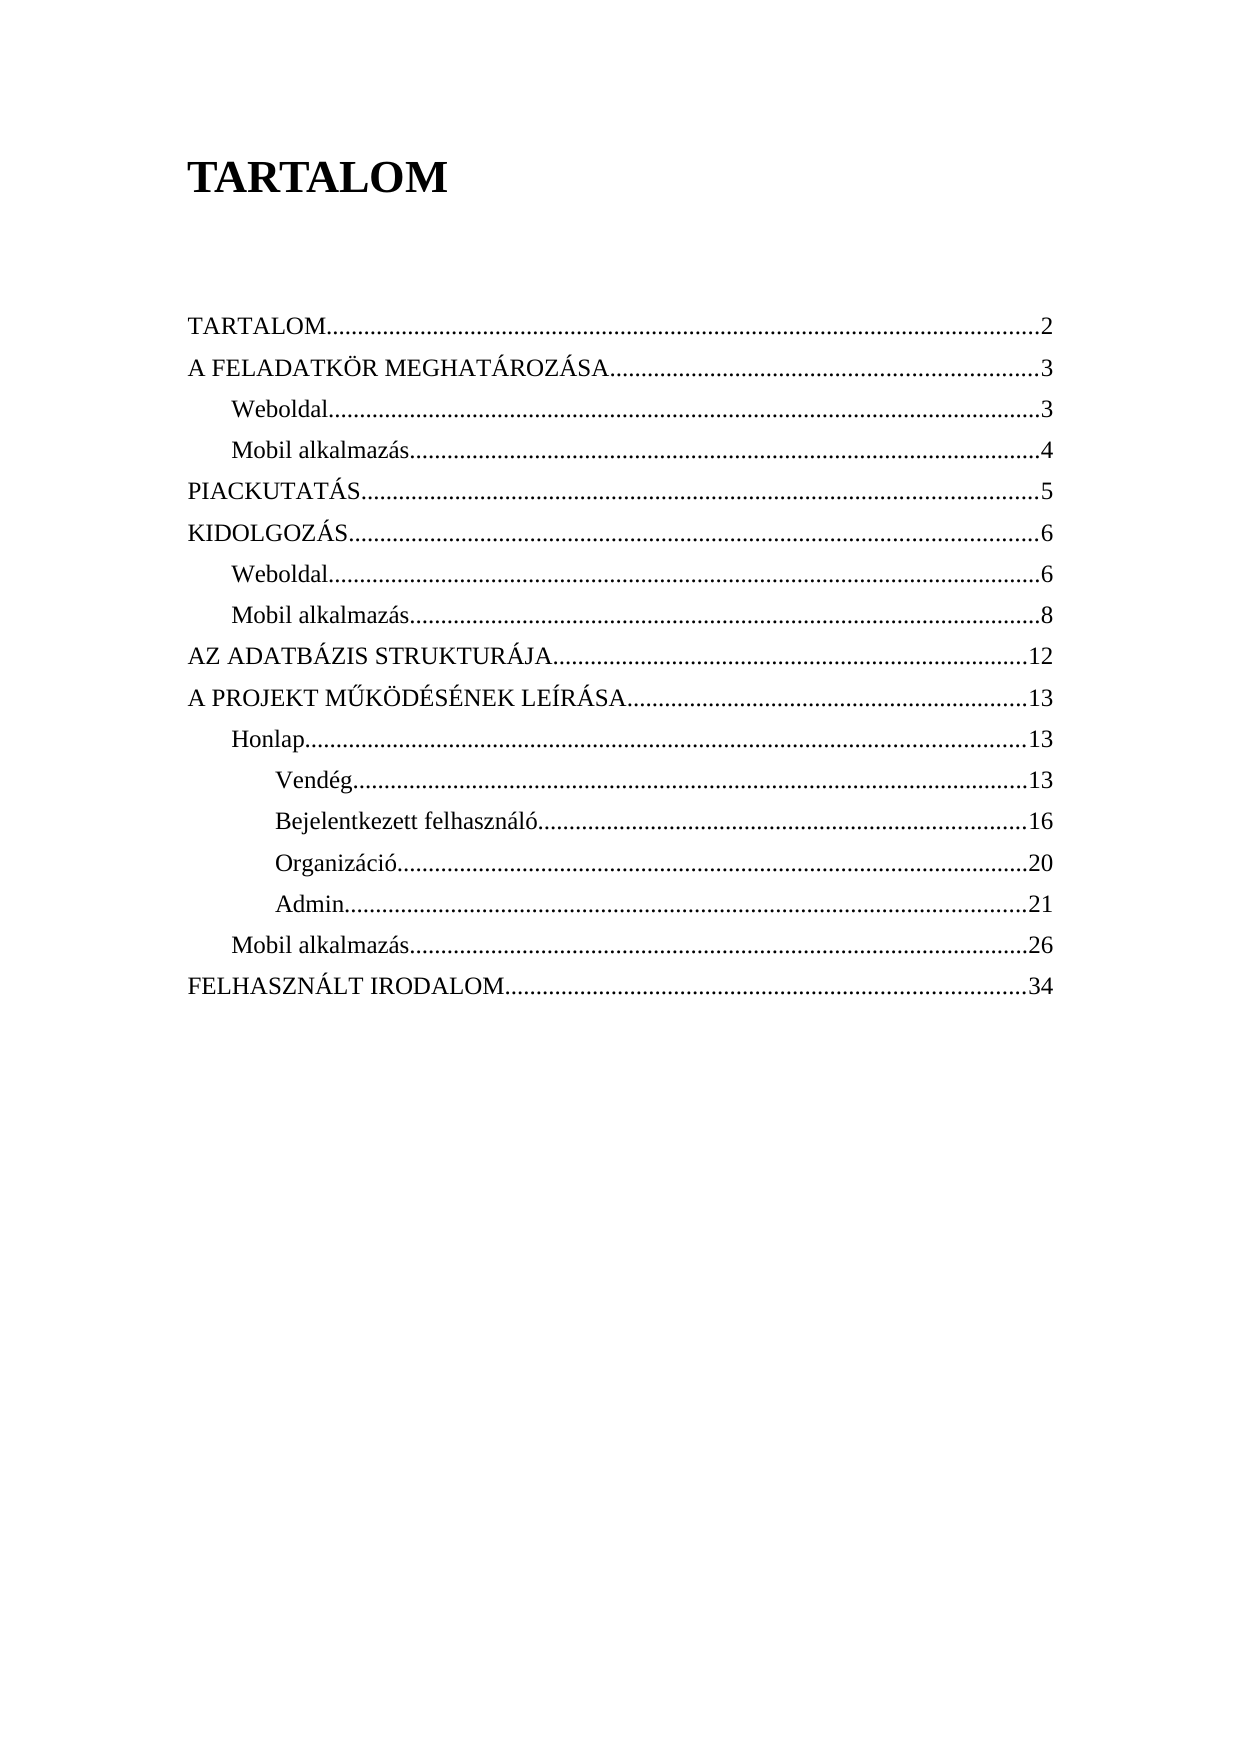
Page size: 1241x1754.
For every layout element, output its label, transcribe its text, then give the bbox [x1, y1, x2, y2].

text Organizáció 20 [275, 848, 1053, 876]
text Mobil alkalmazás 26 [231, 930, 1053, 959]
text AZ ADATBÁZIS STRUKTURÁJA 12 [187, 641, 1053, 670]
subtitle TARTALOM [187, 150, 1053, 203]
text FELHASZNÁLT IRODALOM 34 [187, 971, 1053, 1000]
text Bejelentkezett felhasználó 16 [275, 806, 1053, 835]
text PIACKUTATÁS 5 [187, 476, 1053, 505]
text A PROJEKT MŰKÖDÉSÉNEK LEÍRÁSA 13 [187, 683, 1053, 711]
text A FELADATKÖR MEGHATÁROZÁSA 3 [187, 353, 1053, 381]
text Honlap 13 [231, 724, 1053, 753]
text Weboldal 3 [231, 394, 1053, 423]
text KIDOLGOZÁS 6 [187, 518, 1053, 546]
text Weboldal 6 [231, 559, 1053, 588]
text Mobil alkalmazás 8 [231, 600, 1053, 629]
text Mobil alkalmazás 4 [231, 435, 1053, 464]
text TARTALOM 2 [187, 311, 1053, 340]
text Admin 21 [275, 889, 1053, 918]
text Vendég 13 [275, 765, 1053, 794]
